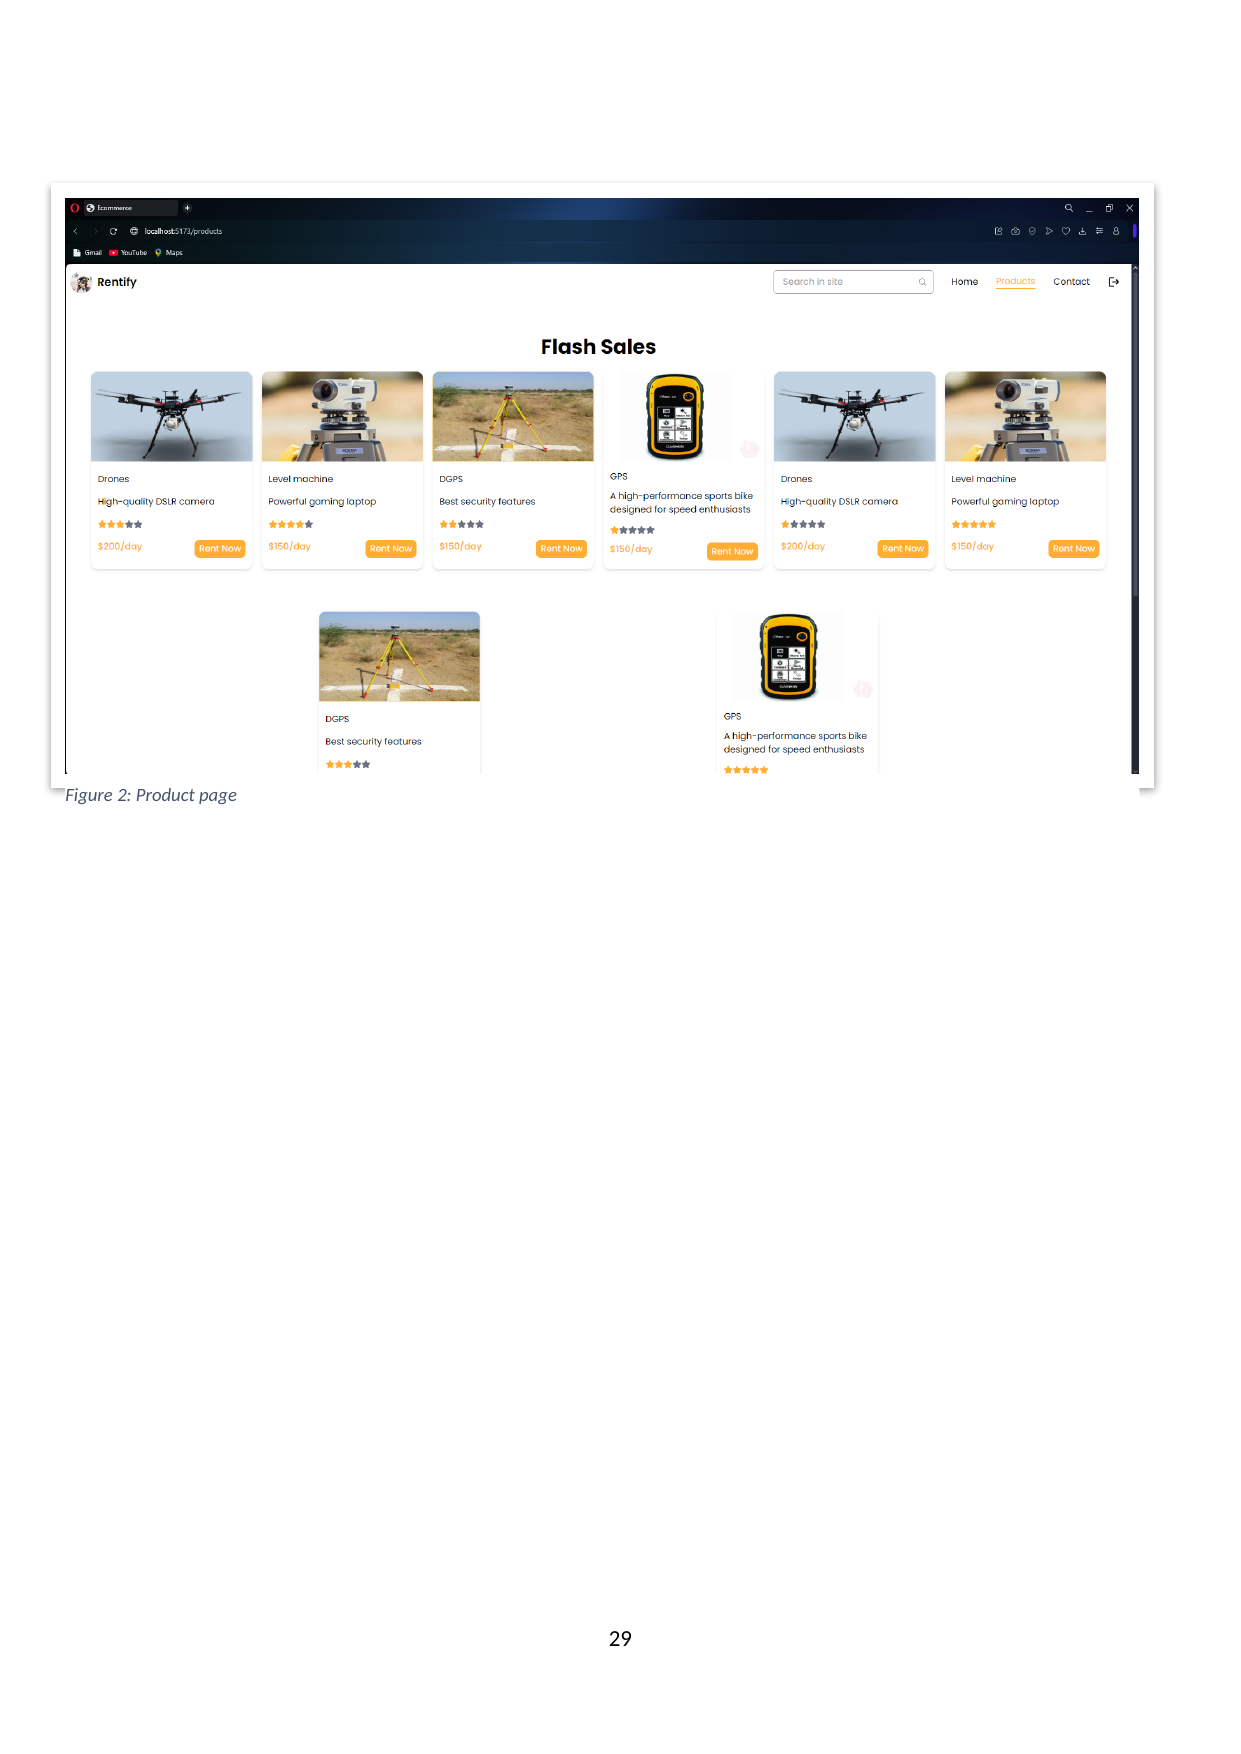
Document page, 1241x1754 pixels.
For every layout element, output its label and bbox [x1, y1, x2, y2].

picture [65, 198, 1139, 774]
